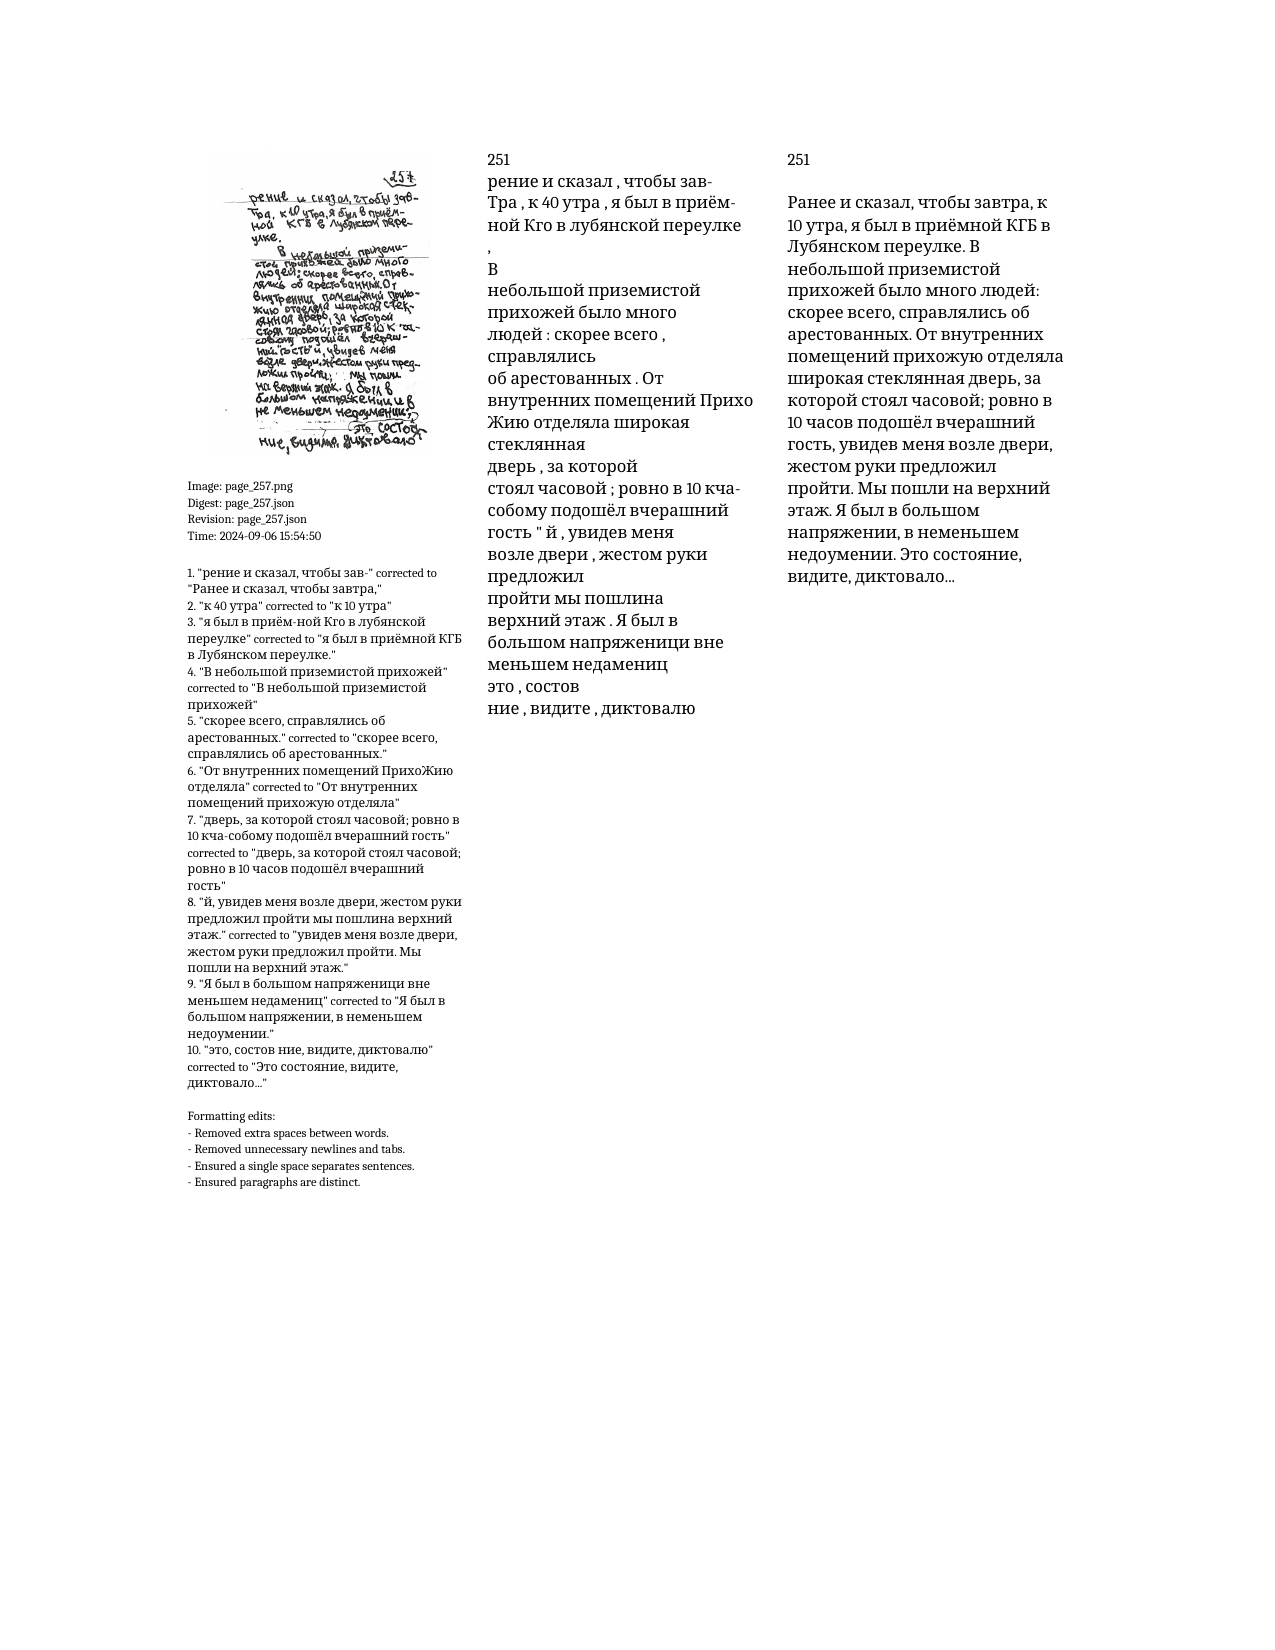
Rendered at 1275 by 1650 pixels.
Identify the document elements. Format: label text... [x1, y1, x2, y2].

table_header Image: page_257.png Digest: page_257.json Revision: page_257.json Time: 2024-09-06 15:54:50 1. "рение и сказал, чтобы зав-" corrected to "Ранее и сказал, чтобы завтра," 2. "к 40 утра" corrected to "к 10 утра" 3. "я был в приём-ной Кго в лубянской переулке" corrected to "я был в приёмной КГБ в Лубянском переулке." 4. "В небольшой приземистой прихожей" corrected to "В небольшой приземистой прихожей" 5. "скорее всего, справлялись об арестованных." corrected to "скорее всего, справлялись об арестованных." 6. "От внутренних помещений ПрихоЖию отделяла" corrected to "От внутренних помещений прихожую отделяла" 7. "дверь, за которой стоял часовой; ровно в 10 кча-собому подошёл вчерашний гость" corrected to "дверь, за которой стоял часовой; ровно в 10 часов подошёл вчерашний гость" 8. "й, увидев меня возле двери, жестом руки предложил пройти мы пошлина верхний этаж." corrected to "увидев меня возле двери, жестом руки предложил пройти. Мы пошли на верхний этаж." 9. "Я был в большом напряженици вне меньшем недамениц" corrected to "Я был в большом напряжении, в неменьшем недоумении." 10. "это, состов ние, видите, диктовалю" corrected to "Это состояние, видите, диктовало..." Formatting edits: - Removed extra spaces between words. - Removed unnecessary newlines and tabs. - Ensured a single space separates sentences. - Ensured paragraphs are distinct. [176, 150, 476, 1500]
table_header 251 рение и сказал , чтобы зав- Тра , к 40 утра , я был в приём- ной Кго в лубянской переулке , В небольшой приземистой прихожей было много людей : скорее всего , справлялись об арестованных . От внутренних помещений Прихо Жию отделяла широкая стеклянная дверь , за которой стоял часовой ; ровно в 10 кча- собому подошёл вчерашний гость " й , увидев меня возле двери , жестом руки предложил пройти мы пошлина верхний этаж . Я был в большом напряженици вне меньшем недамениц это , состов ние , видите , диктовалю [476, 150, 776, 1500]
picture [206, 150, 432, 455]
table_header 251 Ранее и сказал, чтобы завтра, к 10 утра, я был в приёмной КГБ в Лубянском переулке. В небольшой приземистой прихожей было много людей: скорее всего, справлялись об арестованных. От внутренних помещений прихожую отделяла широкая стеклянная дверь, за которой стоял часовой; ровно в 10 часов подошёл вчерашний гость, увидев меня возле двери, жестом руки предложил пройти. Мы пошли на верхний этаж. Я был в большом напряжении, в неменьшем недоумении. Это состояние, видите, диктовало... [776, 150, 1076, 1500]
